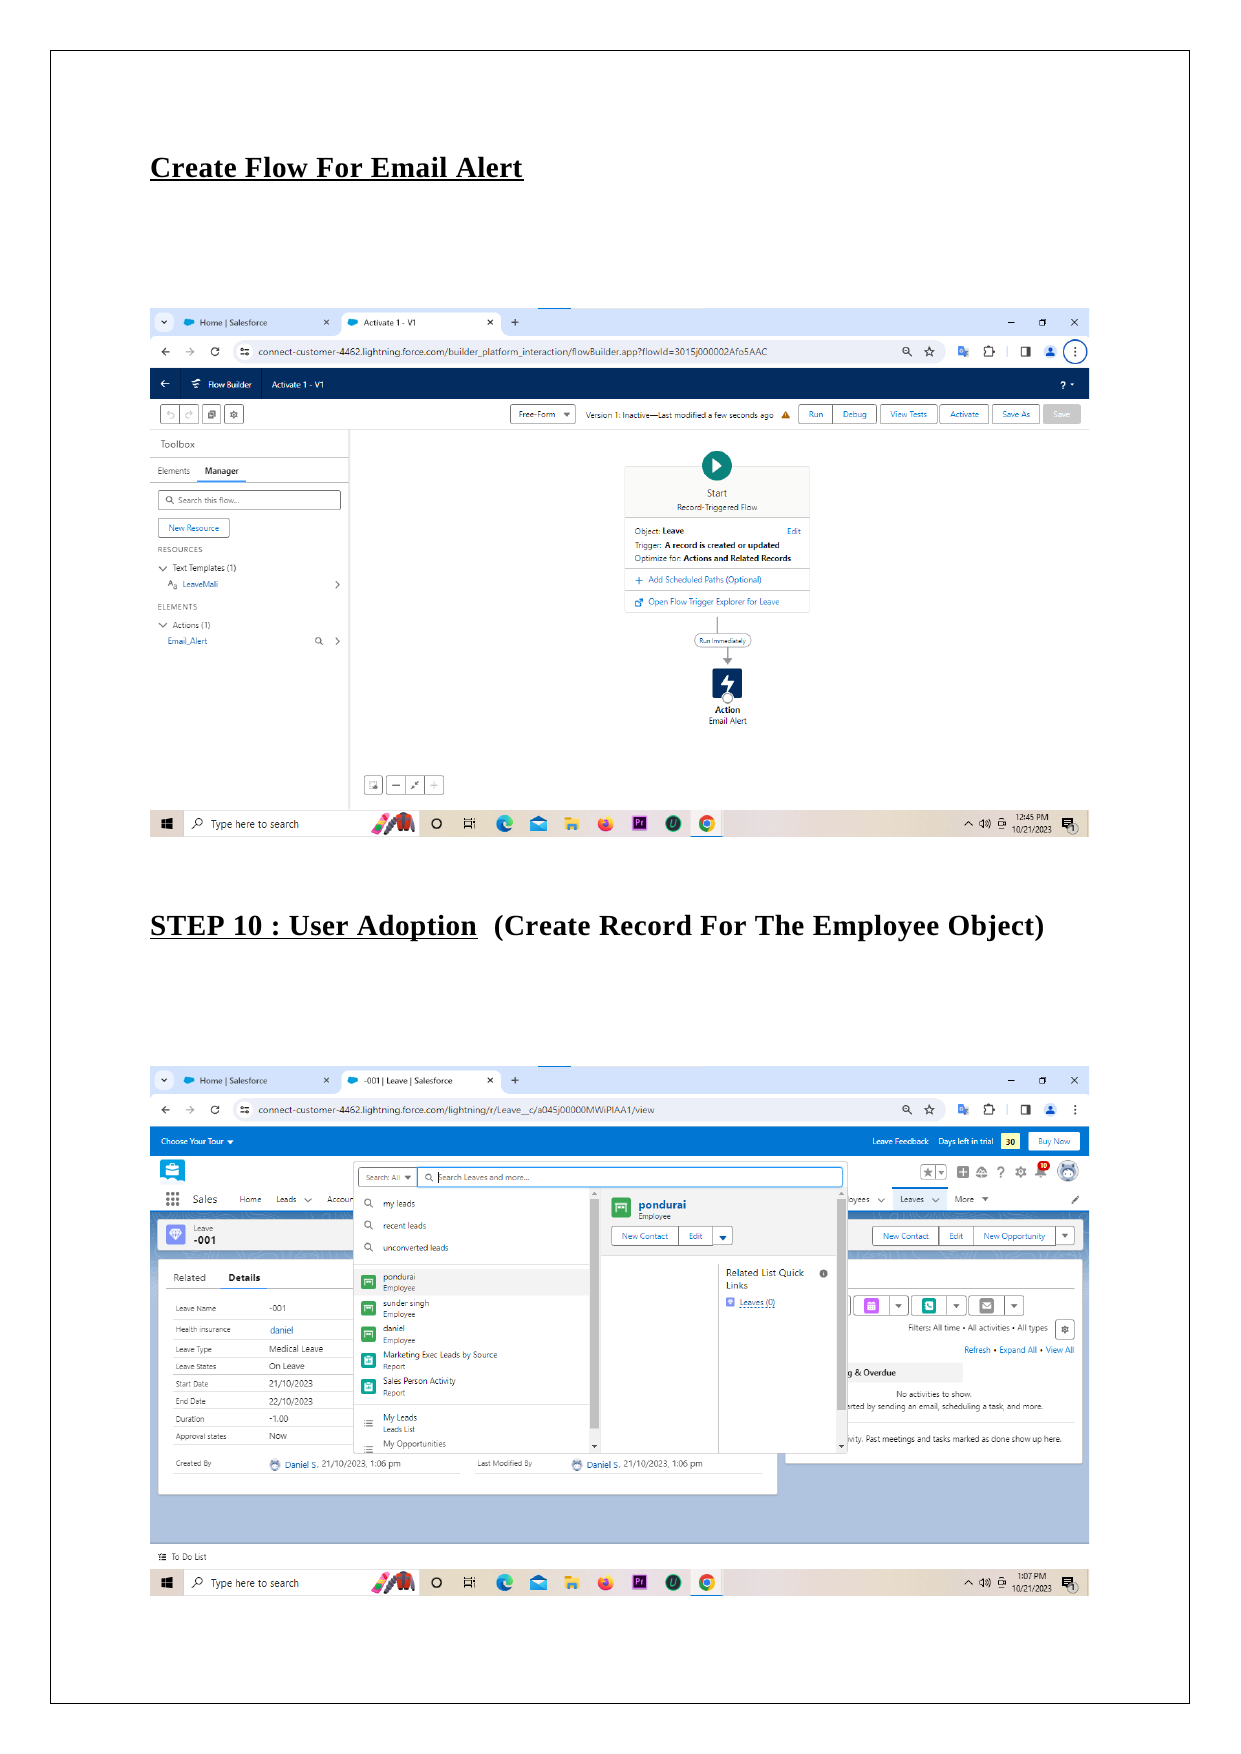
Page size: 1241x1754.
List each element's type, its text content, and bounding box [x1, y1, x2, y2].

text Create Flow For Email Alert [150, 150, 1090, 183]
picture [150, 308, 1090, 837]
picture [150, 1066, 1090, 1596]
text STEP 10 : User Adoption (Create Record For The Employee Object) [150, 908, 1090, 942]
